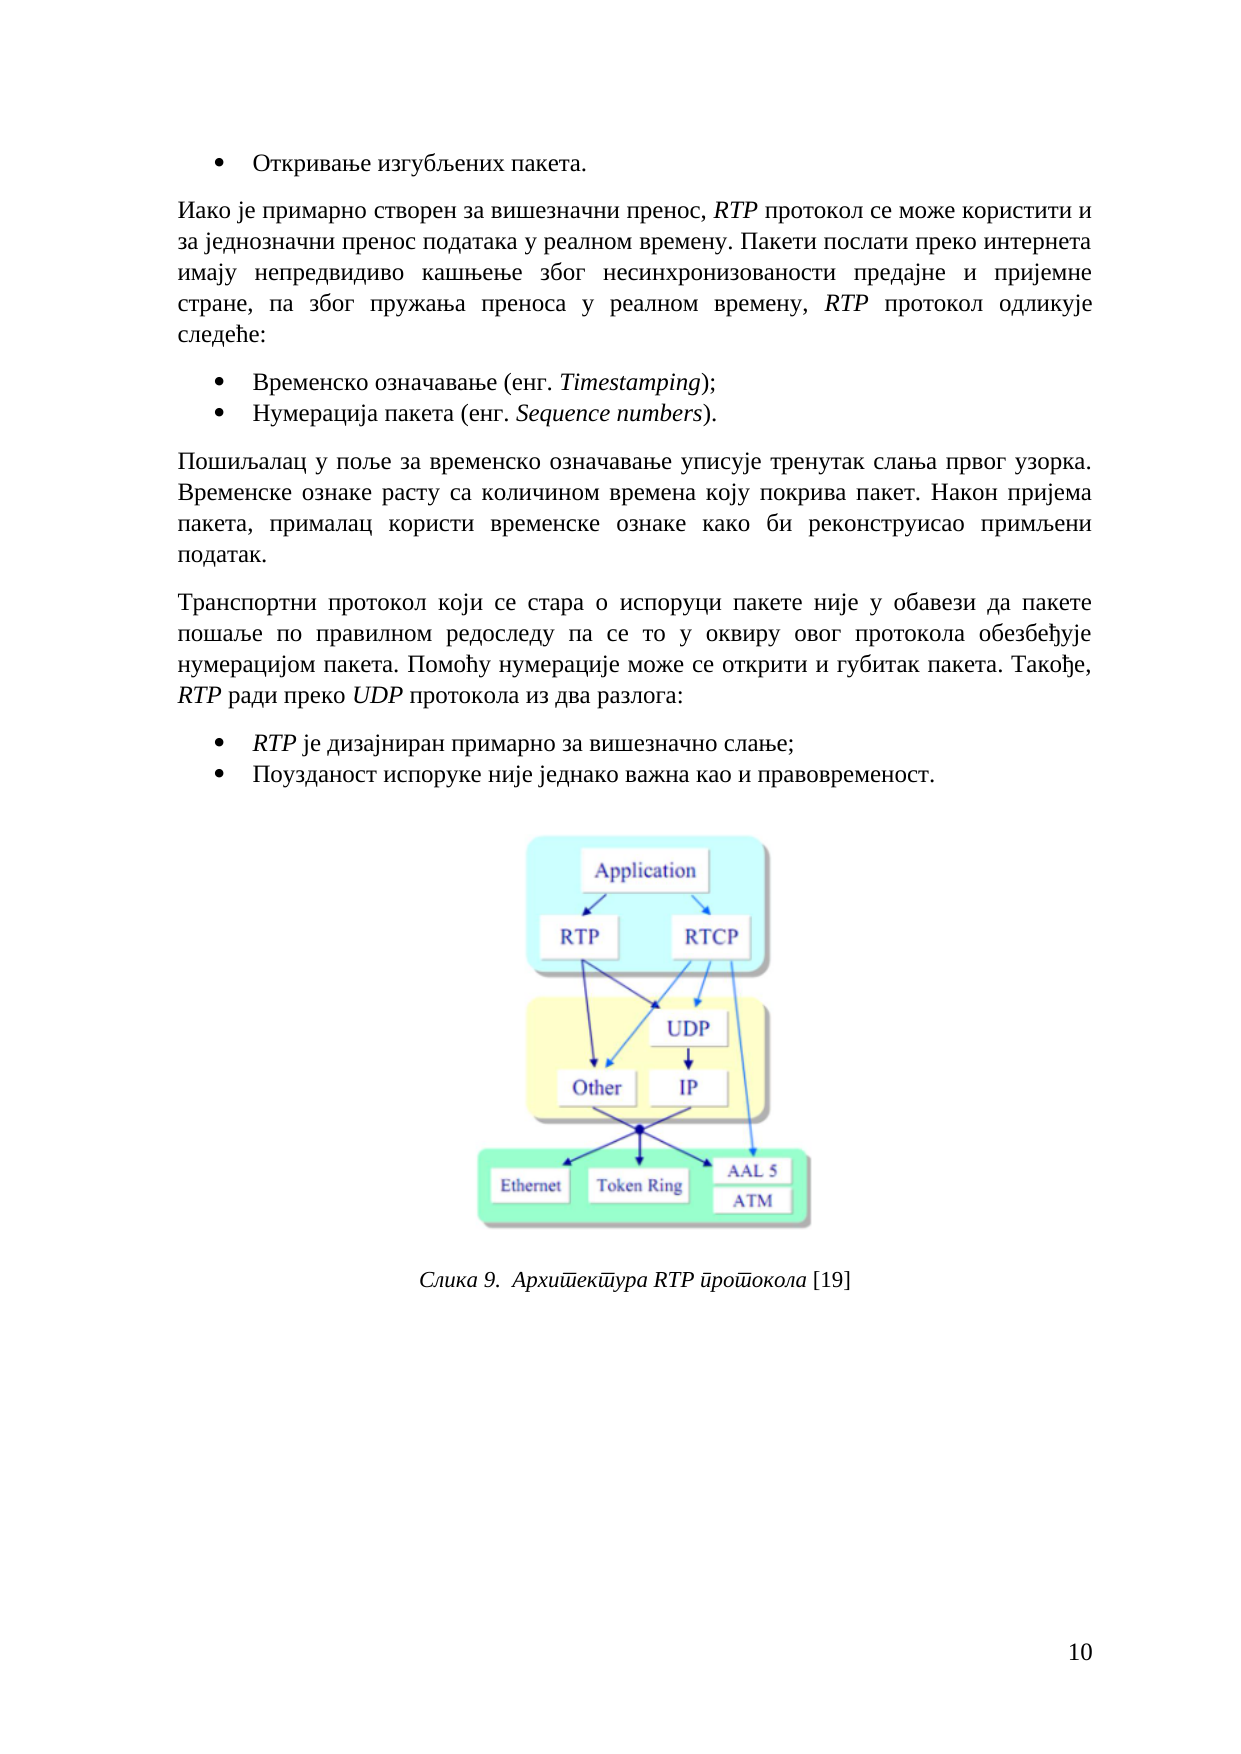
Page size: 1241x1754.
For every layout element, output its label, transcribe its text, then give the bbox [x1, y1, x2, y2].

list Откривање изгубљених пакета. [215, 148, 1092, 176]
text Транспортни протокол који се стара о испоруци пакете није у обавези да пакете пошаље по правилном редоследу па се то у оквиру овог протокола обезбеђује нумерацијом пакета. Помоћу нумерације може се открити и губитак пакета. Такође, RTP ради преко UDP протокола из два разлога: [177, 587, 1092, 709]
text Слика 9. Архитектура RTP протокола [19] [177, 1267, 1092, 1293]
text Пошиљалац у поље за временско означавање уписује тренутак слања првог узорка. Временске ознаке расту са количином времена коју покрива пакет. Након пријема пакета, прималац користи временске ознаке како би реконструисао примљени податак. [177, 446, 1092, 568]
list RTP је дизајниран примарно за вишезначно слање; [215, 728, 1092, 756]
list Поузданост испоруке није једнако важна као и правовременост. [215, 759, 1092, 787]
picture [447, 820, 822, 1248]
list Временско означавање (енг. Timestamping); [215, 367, 1092, 396]
text Иако је примарно створен за вишезначни пренос, RTP протокол се може користити и за једнозначни пренос података у реалном времену. Пакети послати преко интернета имају непредвидиво кашњење због несинхронизованости предајне и пријемне стране, па због пружања преноса у реалном времену, RTP протокол одликује следеће: [177, 195, 1092, 348]
list Нумерација пакета (енг. Sequence numbers). [215, 398, 1092, 427]
